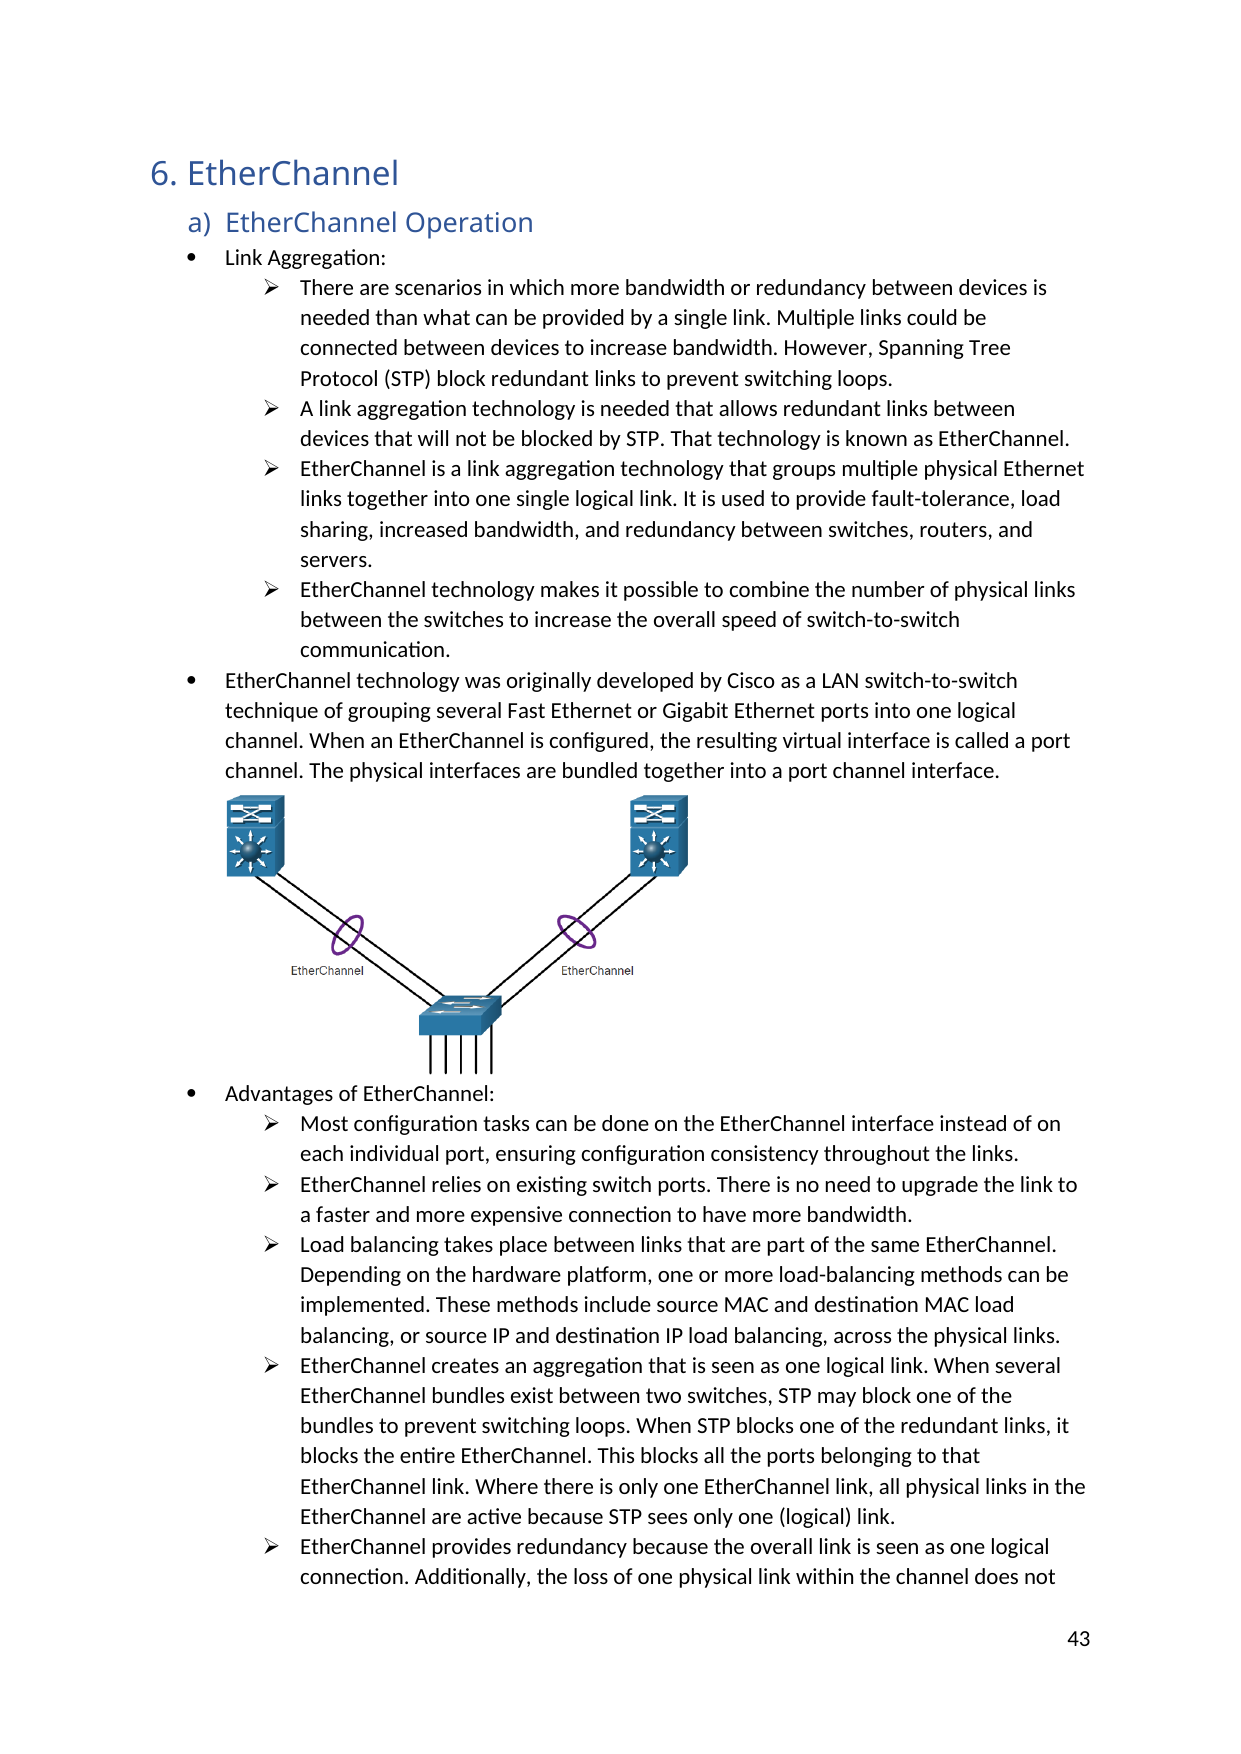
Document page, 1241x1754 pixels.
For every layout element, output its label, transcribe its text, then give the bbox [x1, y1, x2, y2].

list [262, 1532, 1090, 1591]
list EtherChannel is a link aggregation technology that groups multiple physical Ethernet links together into one single logical link. It is used to provide fault-tolerance, load sharing, increased bandwidth, and redundancy between switches, routers, and servers. [262, 454, 1090, 573]
list Load balancing takes place between links that are part of the same EtherChannel. Depending on the hardware platform, one or more load-balancing methods can be implemented. These methods include source MAC and destination MAC load balancing, or source IP and destination IP load balancing, across the physical links. [262, 1230, 1090, 1349]
list Most configuration tasks can be done on the EtherChannel interface instead of on each individual port, ensuring configuration consistency throughout the links. [262, 1109, 1090, 1168]
list There are scenarios in which more bandwidth or redundancy between devices is needed than what can be provided by a single link. Multiple links could be connected between devices to increase bandwidth. However, Spanning Tree Protocol (STP) block redundant links to prevent switching loops. [262, 273, 1090, 392]
list A link aggregation technology is needed that allows redundant links between devices that will not be blocked by STP. That technology is known as EtherChannel. [262, 394, 1090, 452]
subtitle EtherChannel [150, 150, 1090, 195]
subtitle EtherChannel Operation [187, 203, 1090, 240]
list EtherChannel technology was originally developed by Cisco as a LAN switch-to-switch technique of grouping several Fast Ethernet or Gigabit Ethernet ports into one logical channel. When an EtherChannel is configured, the resulting virtual interface is called a port channel. The physical interfaces are bundled together into a port channel interface. [187, 666, 1090, 784]
picture [225, 786, 690, 1077]
list Advantages of EtherChannel: [187, 1079, 1090, 1107]
list EtherChannel creates an aggregation that is seen as one logical link. When several EtherChannel bundles exist between two switches, STP may block one of the bundles to prevent switching loops. When STP blocks one of the redundant links, it blocks the entire EtherChannel. This blocks all the ports belonging to that EtherChannel link. Where there is only one EtherChannel link, all physical links in the EtherChannel are active because STP sees only one (logical) link. [262, 1351, 1090, 1530]
list EtherChannel technology makes it possible to combine the number of physical links between the switches to increase the overall speed of switch-to-switch communication. [262, 575, 1090, 664]
list Link Aggregation: [187, 243, 1090, 271]
list EtherChannel relies on existing switch ports. There is no need to upgrade the link to a faster and more expensive connection to have more bandwidth. [262, 1170, 1090, 1228]
